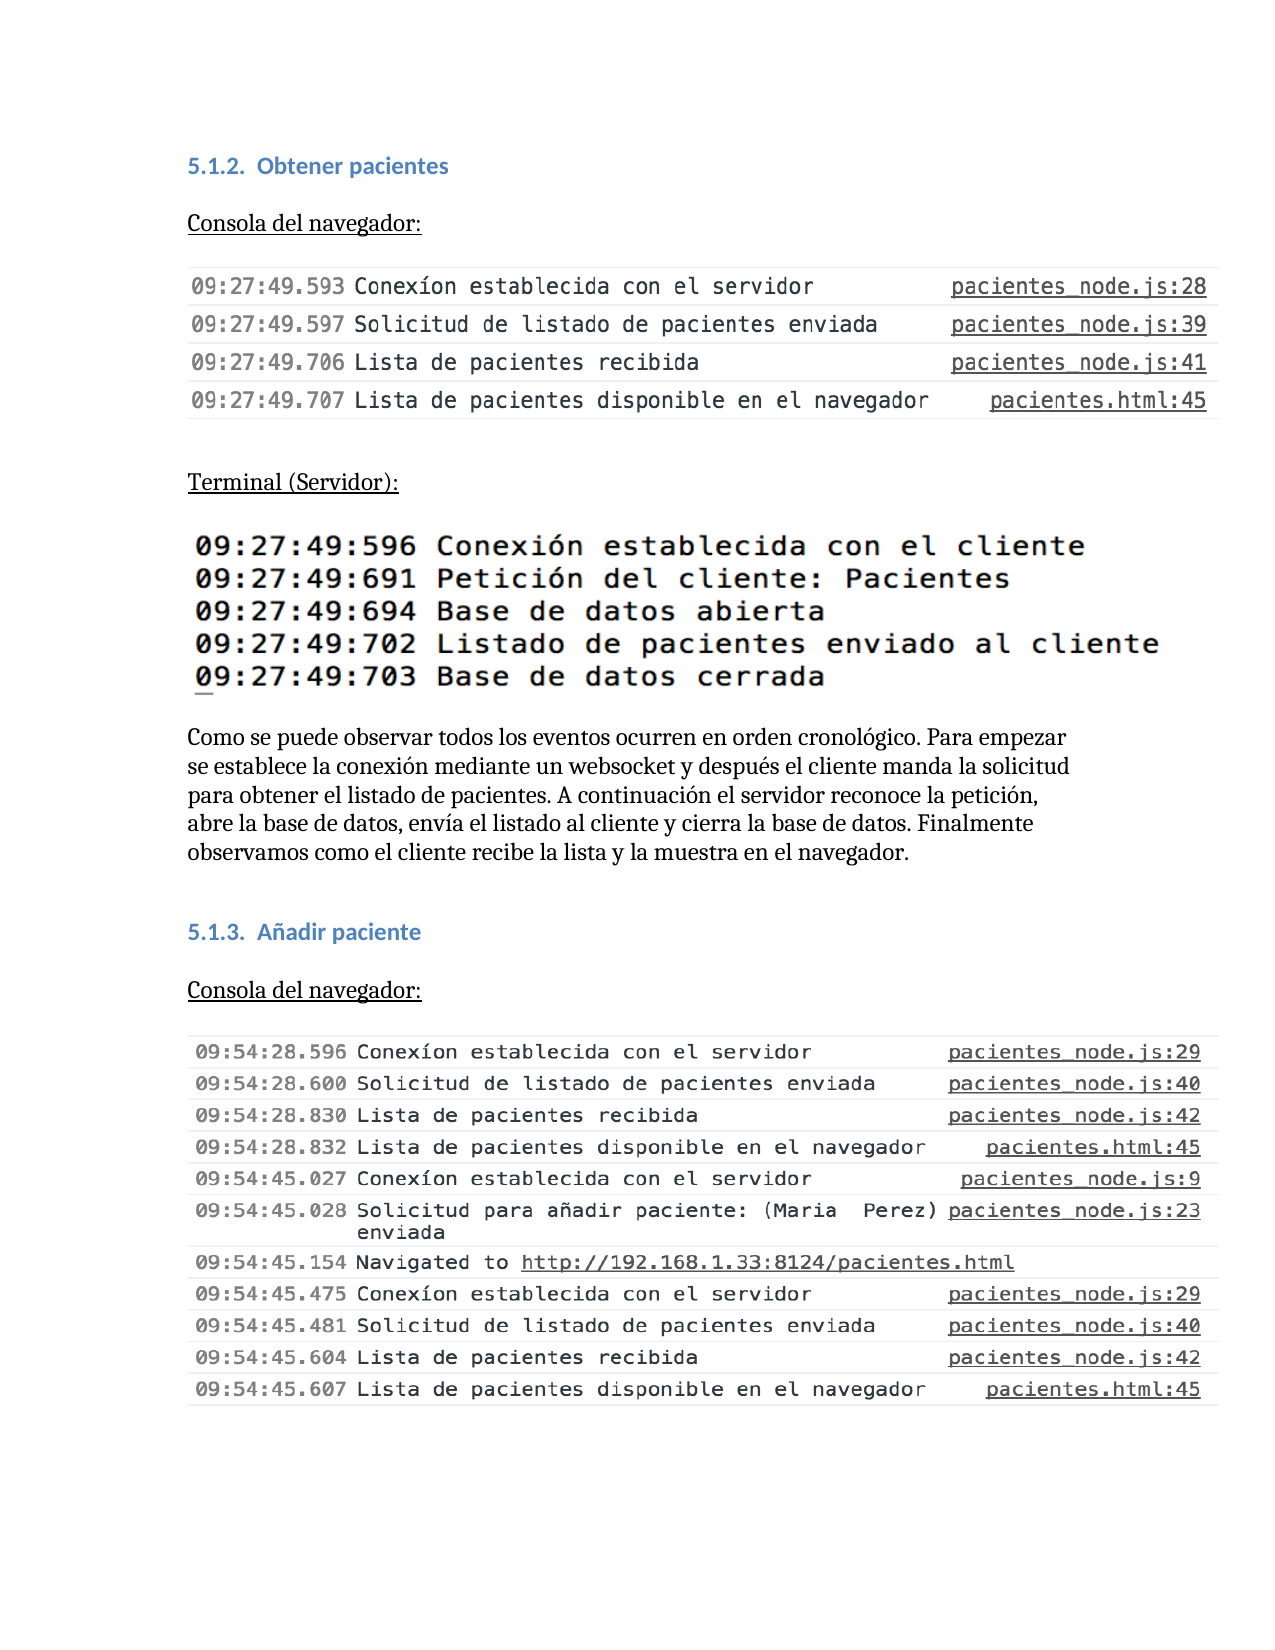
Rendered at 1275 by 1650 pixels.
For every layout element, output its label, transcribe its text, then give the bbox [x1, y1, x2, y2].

text Consola del navegador: [187, 209, 1087, 238]
picture [187, 525, 1219, 695]
subtitle 5.1.3. Añadir paciente [187, 916, 1087, 947]
text Terminal (Servidor): [187, 468, 1087, 497]
picture [187, 267, 1219, 419]
text Consola del navegador: [187, 976, 1087, 1004]
subtitle 5.1.2. Obtener pacientes [187, 150, 1087, 181]
text Como se puede observar todos los eventos ocurren en orden cronológico. Para empezar se establece la conexión mediante un websocket y después el cliente manda la solicitud para obtener el listado de pacientes. A continuación el servidor reconoce la petición, abre la base de datos, envía el listado al cliente y cierra la base de datos. Finalmente observamos como el cliente recibe la lista y la muestra en el navegador. [187, 723, 1087, 867]
picture [187, 1033, 1219, 1412]
